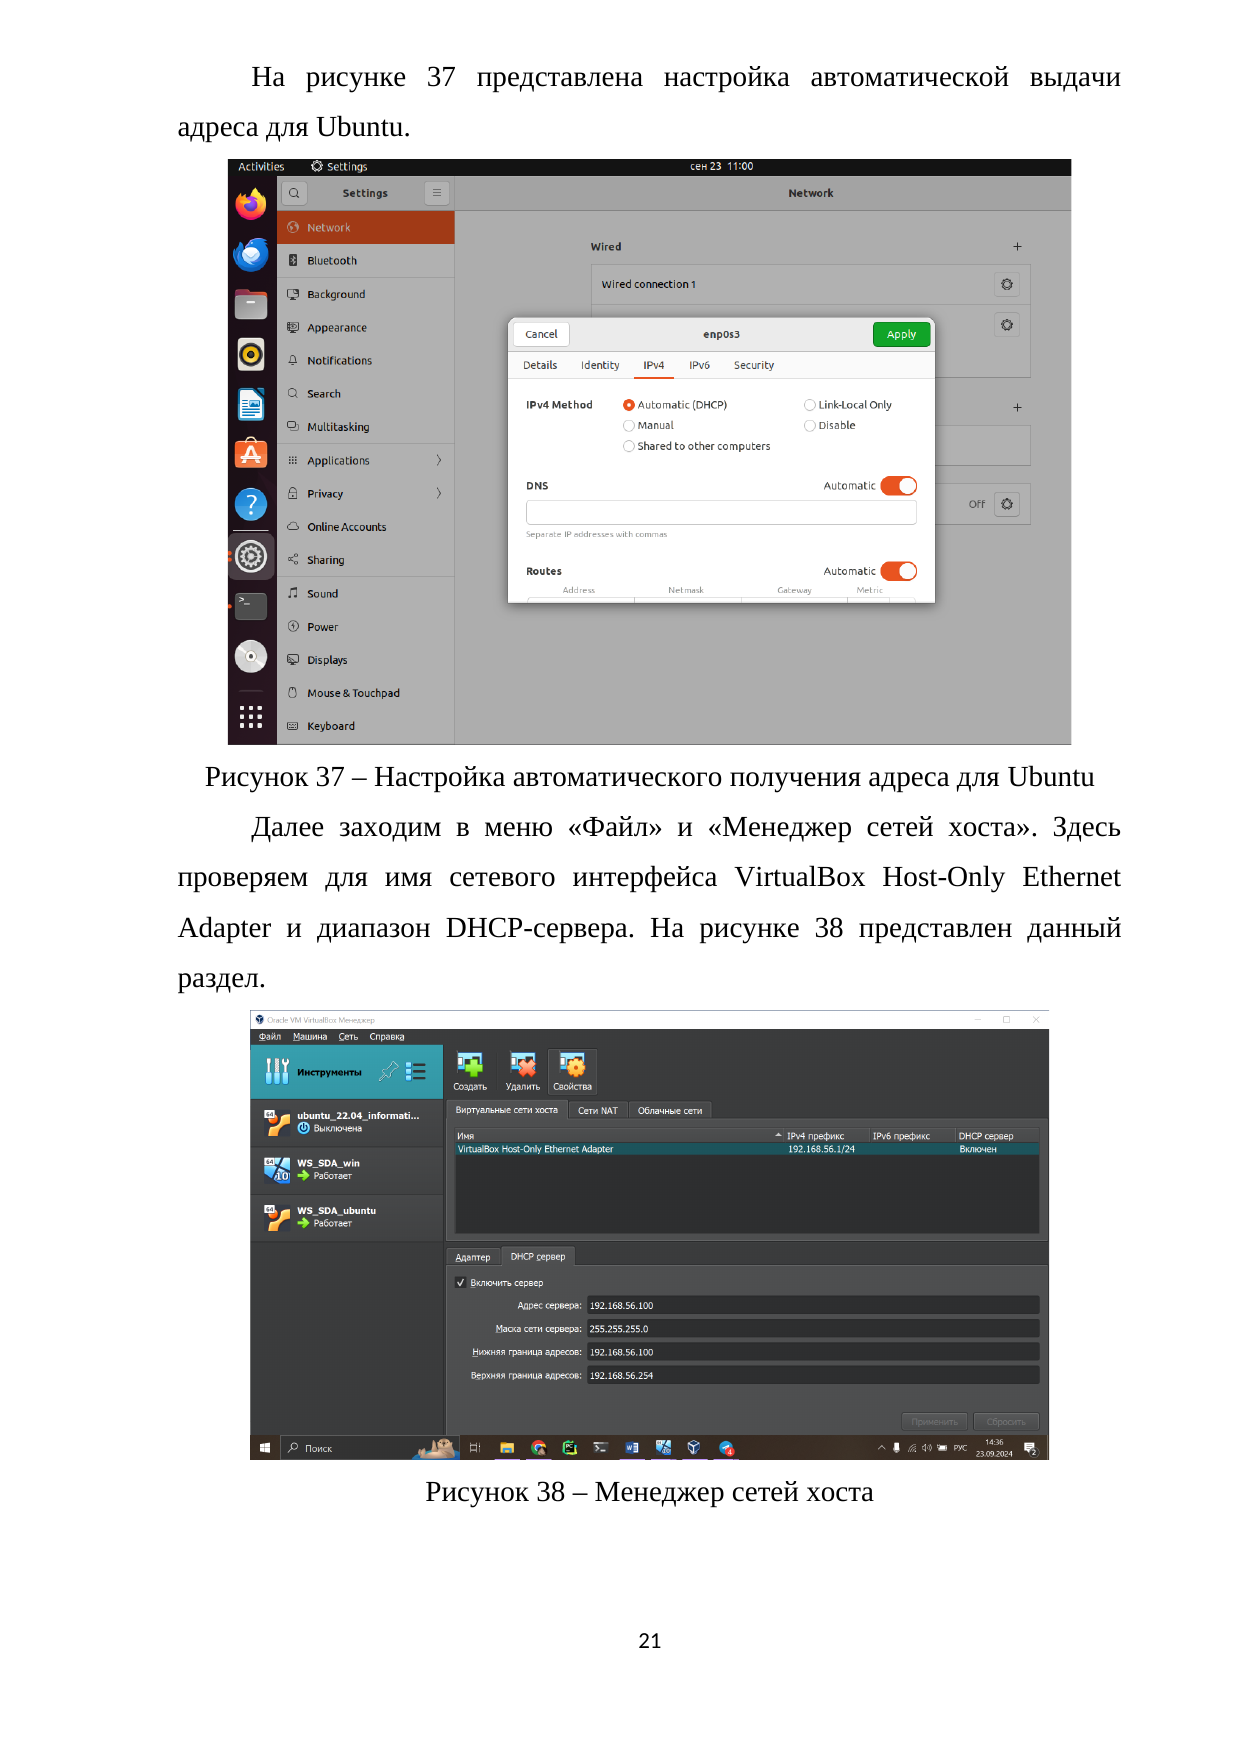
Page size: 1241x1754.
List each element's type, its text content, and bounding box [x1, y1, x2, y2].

text Рисунок 37 – Настройка автоматического получения адреса для Ubuntu [177, 759, 1122, 792]
text Далее заходим в меню «Файл» и «Менеджер сетей хоста». Здесь проверяем для имя сетевого интерфейса VirtualBox Host-Only Ethernet Adapter и диапазон DHCP-сервера. На рисунке 38 представлен данный раздел. [177, 809, 1122, 994]
text Рисунок 38 – Менеджер сетей хоста [177, 1474, 1122, 1507]
text На рисунке 37 представлена настройка автоматической выдачи адреса для Ubuntu. [177, 59, 1122, 143]
picture [227, 159, 1072, 745]
picture [250, 1010, 1050, 1460]
